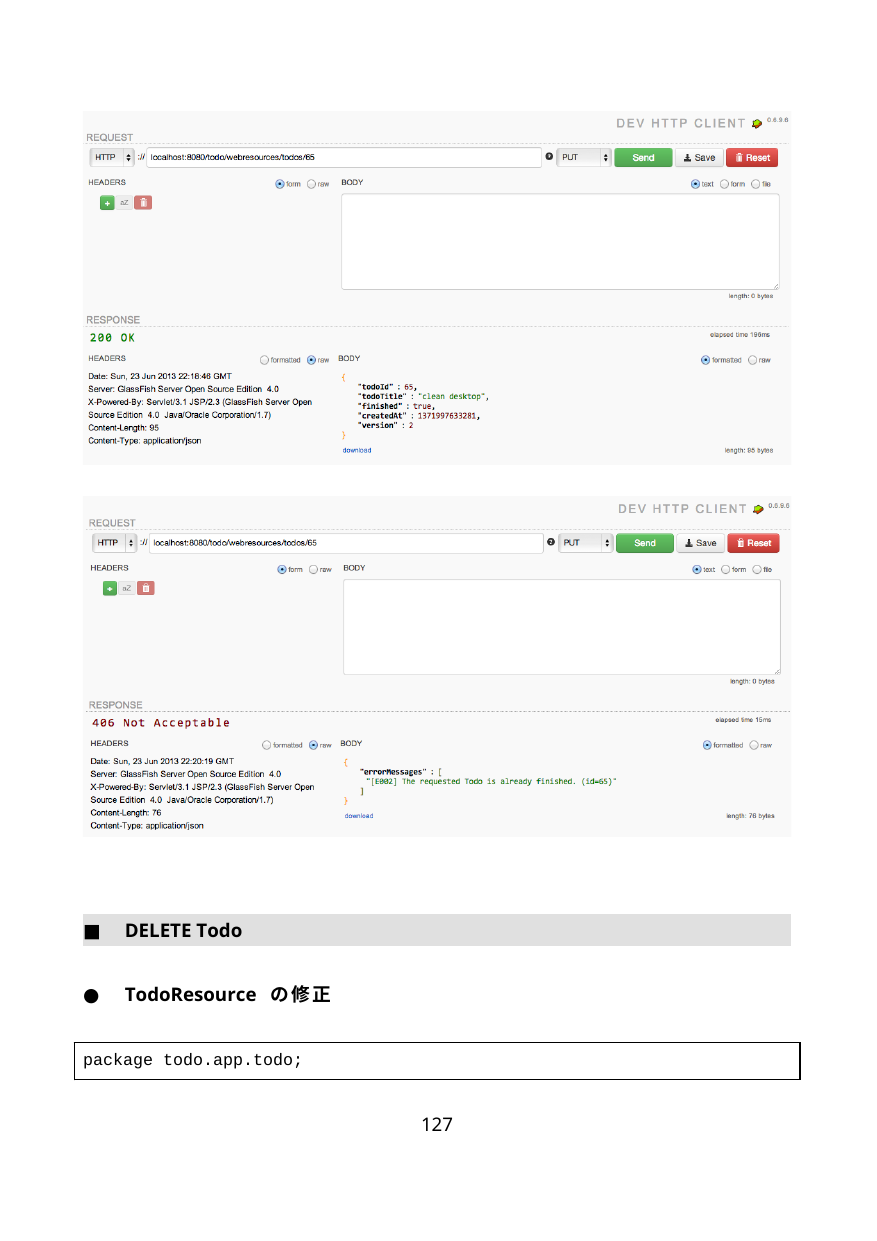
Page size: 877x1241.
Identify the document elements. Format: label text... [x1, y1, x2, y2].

picture [82, 496, 792, 837]
subtitle DELETE Todo [83, 914, 791, 946]
picture [82, 111, 792, 465]
subtitle TodoResourceの修正 [83, 978, 791, 1010]
text package todo.app.todo; [75, 1043, 799, 1079]
